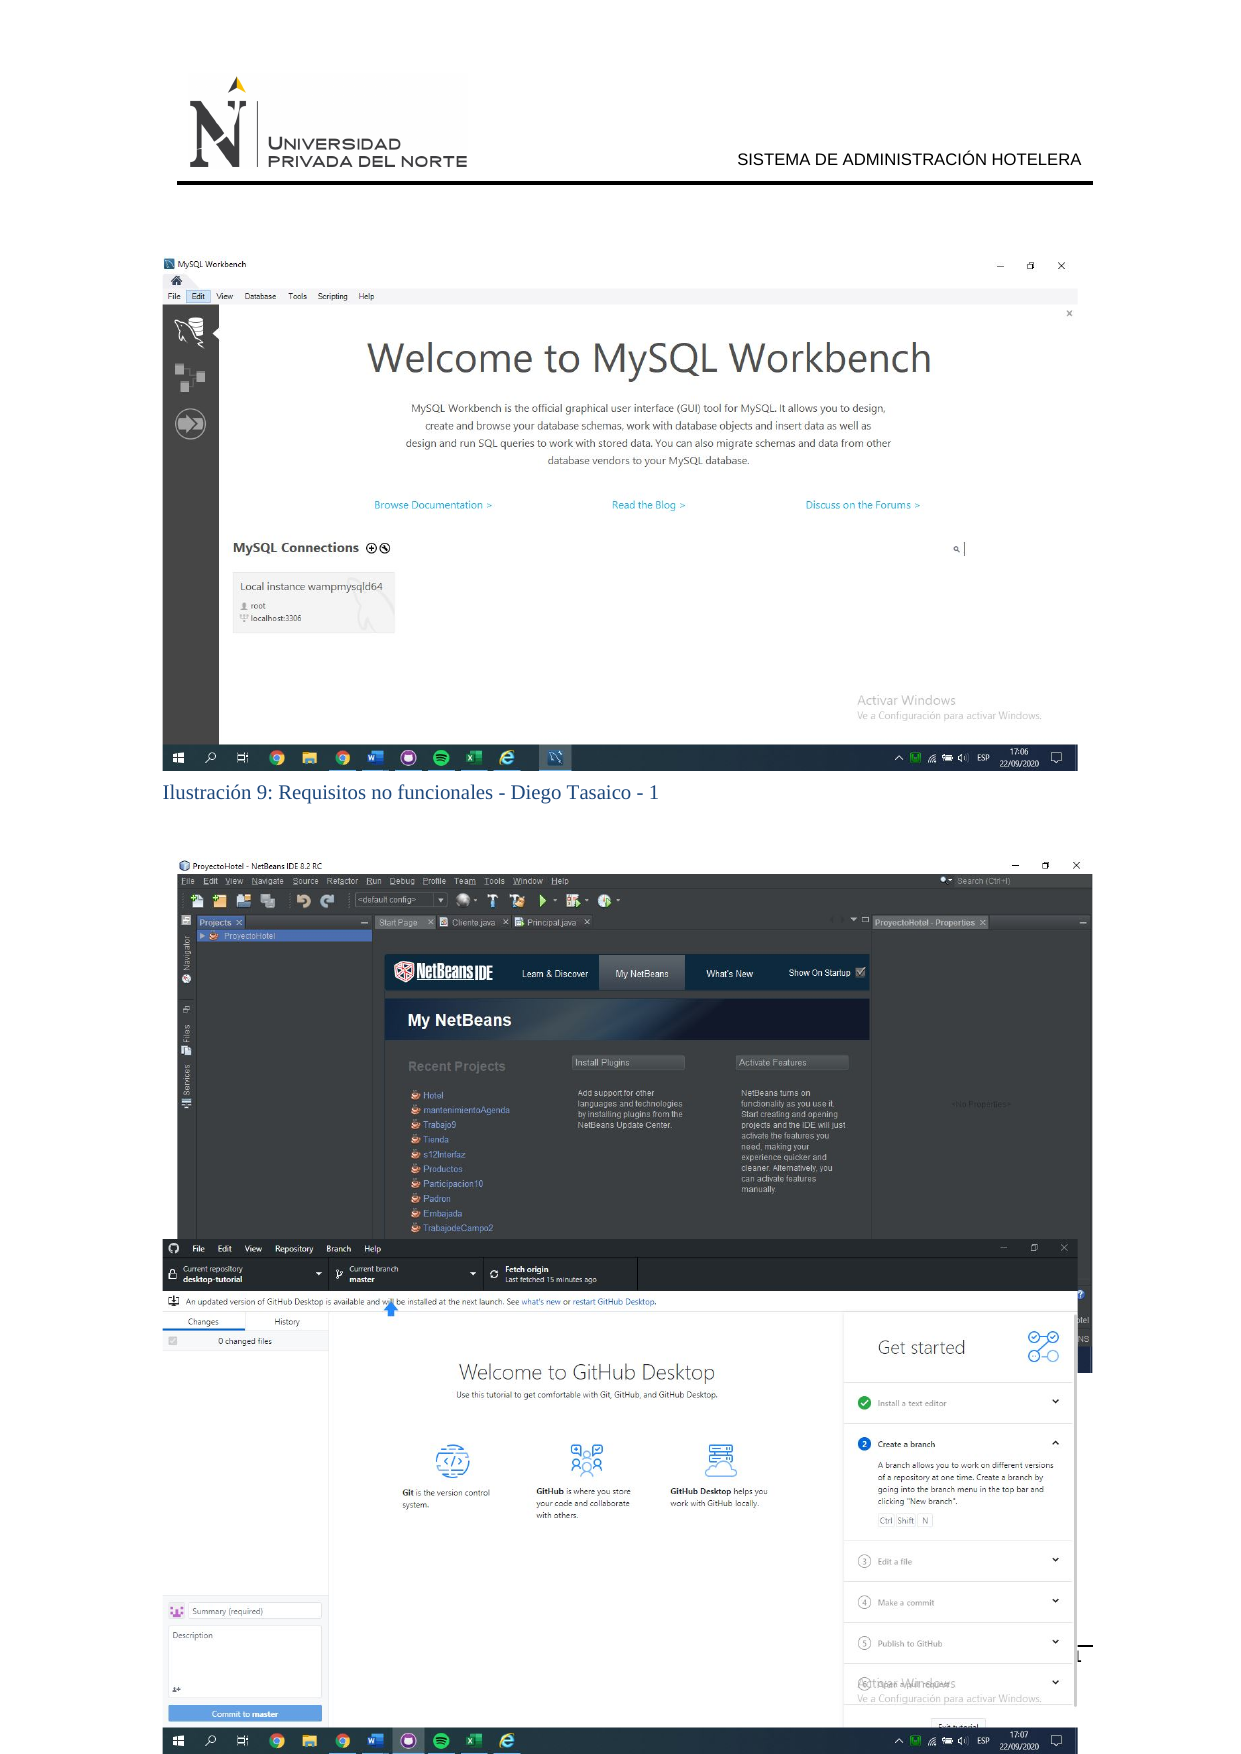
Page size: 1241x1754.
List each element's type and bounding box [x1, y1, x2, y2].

picture [188, 73, 469, 169]
picture [162, 858, 1093, 1754]
picture [162, 256, 1078, 771]
